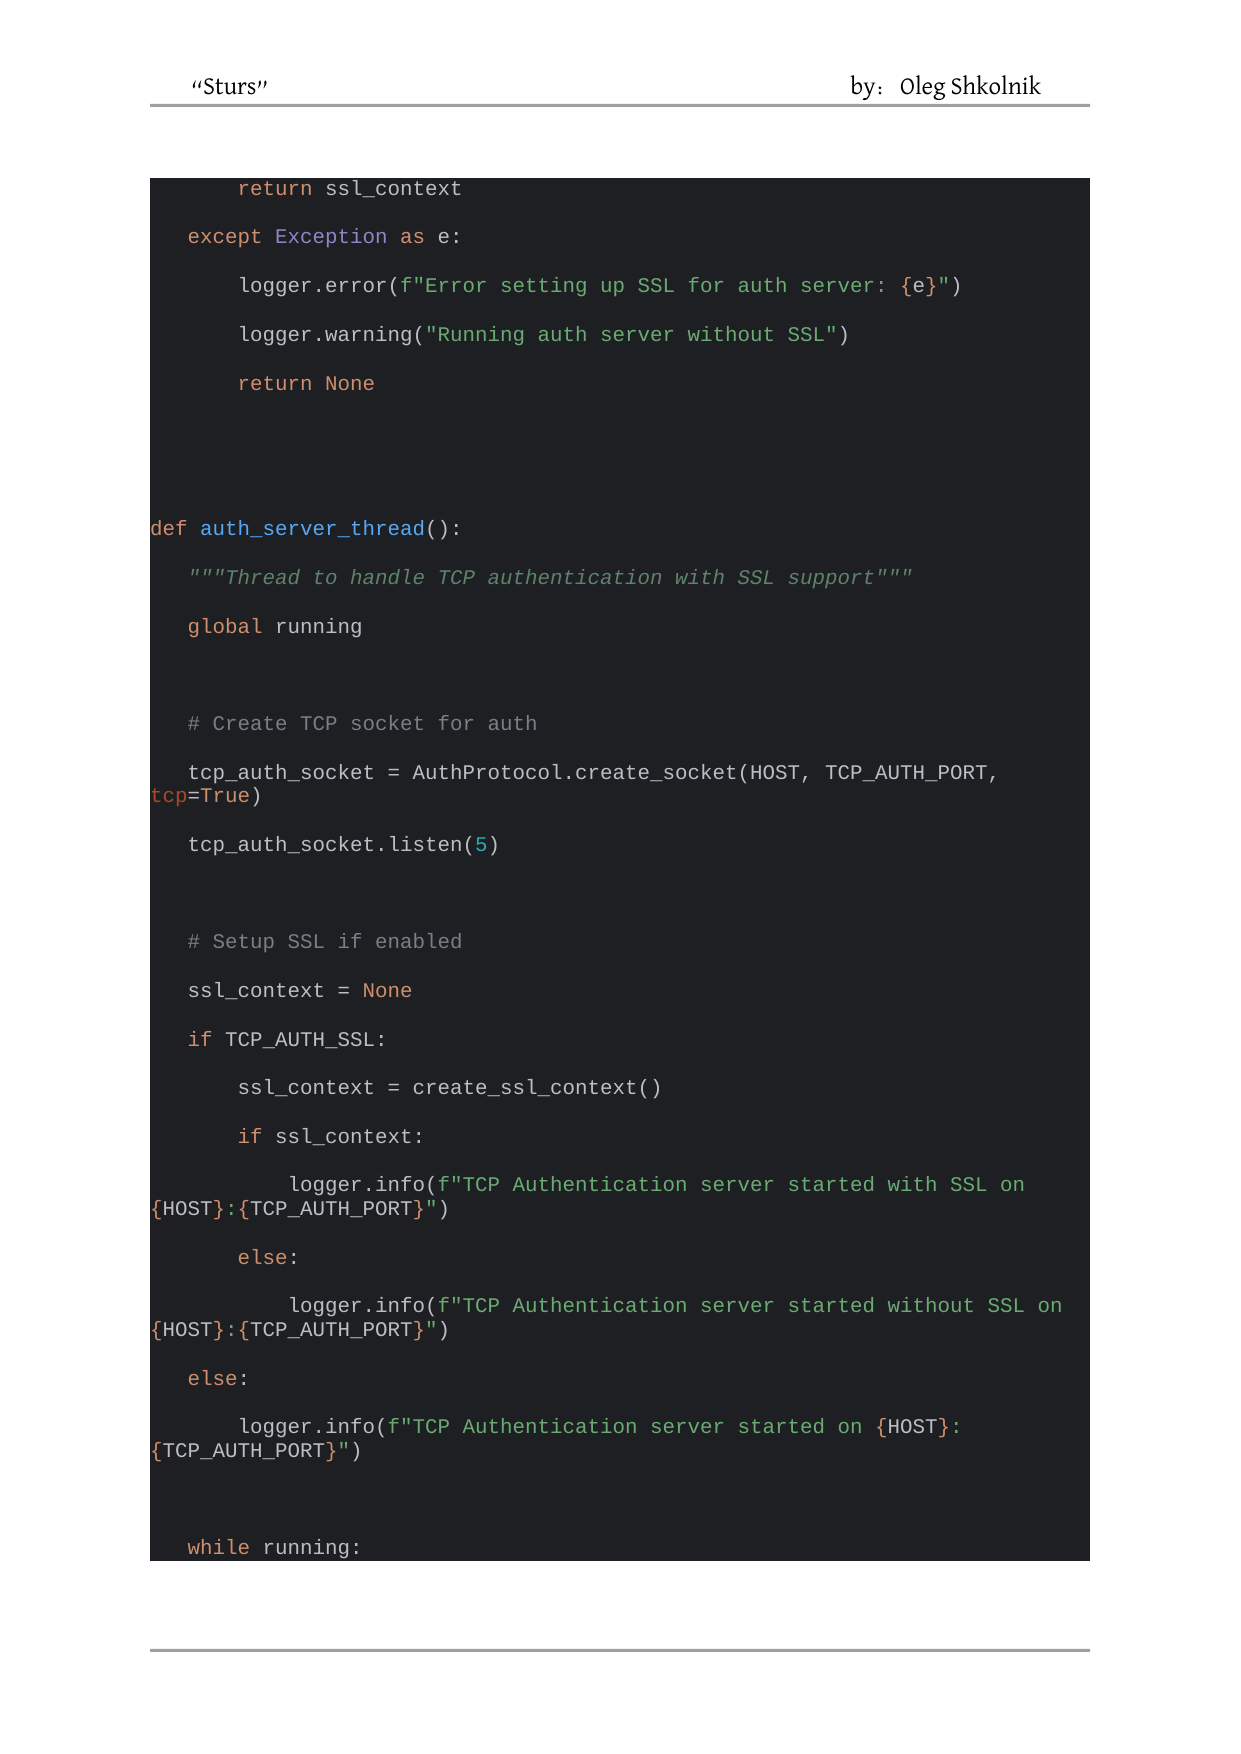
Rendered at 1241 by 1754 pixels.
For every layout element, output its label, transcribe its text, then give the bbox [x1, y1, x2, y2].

text while running: [150, 1537, 1090, 1561]
text logger.error(f"Error setting up SSL for auth server: {e}") [150, 275, 1090, 299]
text ssl_context = create_ssl_context() [150, 1077, 1090, 1101]
text else: [150, 1368, 1090, 1391]
text else: [150, 1247, 1090, 1270]
text """Thread to handle TCP authentication with SSL support""" [150, 567, 1090, 591]
text logger.info(f"TCP Authentication server started without SSL on {HOST}:{TCP_AUTH_PORT}") [150, 1295, 1090, 1343]
text global running [150, 616, 1090, 639]
text return ssl_context [150, 178, 1090, 202]
text if TCP_AUTH_SSL: [150, 1028, 1090, 1052]
text # Setup SSL if enabled [150, 931, 1090, 955]
text # Create TCP socket for auth [150, 713, 1090, 737]
text ssl_context = None [150, 980, 1090, 1003]
text if ssl_context: [150, 1126, 1090, 1149]
text logger.info(f"TCP Authentication server started on {HOST}:{TCP_AUTH_PORT}") [150, 1416, 1090, 1464]
text def auth_server_thread(): [150, 518, 1090, 542]
text tcp_auth_socket.listen(5) [150, 834, 1090, 858]
text tcp_auth_socket = AuthProtocol.create_socket(HOST, TCP_AUTH_PORT, tcp=True) [150, 762, 1090, 809]
text logger.info(f"TCP Authentication server started with SSL on {HOST}:{TCP_AUTH_PORT}") [150, 1174, 1090, 1222]
text except Exception as e: [150, 227, 1090, 250]
text logger.warning("Running auth server without SSL") [150, 324, 1090, 347]
text return None [150, 372, 1090, 396]
